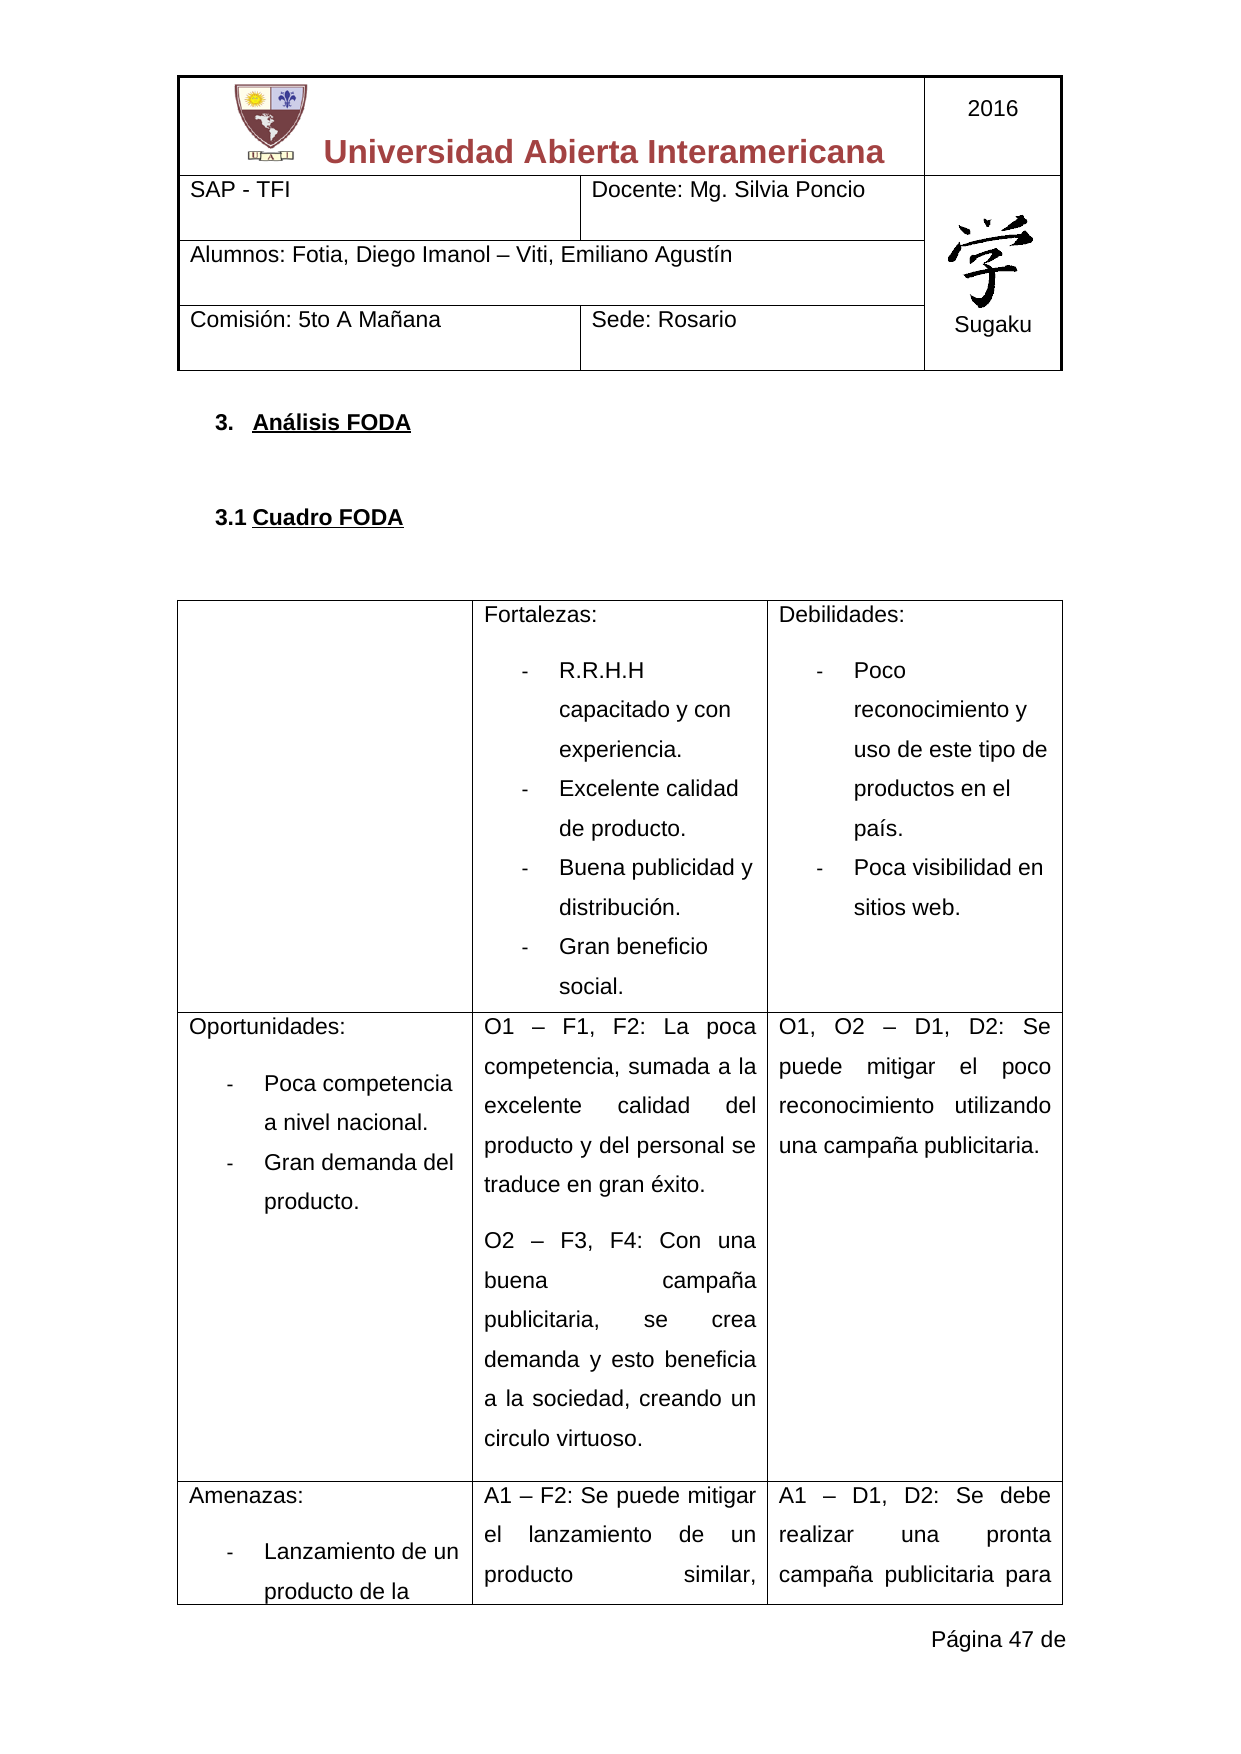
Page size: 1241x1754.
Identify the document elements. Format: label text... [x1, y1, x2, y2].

table_header Fortalezas: R.R.H.H capacitado y con experiencia. Excelente calidad de producto. Buena publicidad y distribución. Gran beneficio social. [473, 601, 767, 1012]
subtitle Análisis FODA [215, 408, 1063, 435]
picture [218, 78, 324, 164]
table_header Debilidades: Poco reconocimiento y uso de este tipo de productos en el país. Poca visibilidad en sitios web. [768, 601, 1062, 1012]
picture [942, 208, 1044, 311]
table_cell A1 – D1, D2: Se debe realizar una pronta campaña publicitaria para poder posicionarse mejor y más rápido, antes de cualquier posible competencia. [768, 1482, 1062, 1604]
subtitle Cuadro FODA [215, 504, 1063, 531]
table_header [178, 601, 472, 1012]
table_cell Oportunidades: Poca competencia a nivel nacional. Gran demanda del producto. [178, 1013, 472, 1481]
table_cell O1, O2 – D1, D2: Se puede mitigar el poco reconocimiento utilizando una campaña publicitaria. [768, 1013, 1062, 1481]
table_cell O1 – F1, F2: La poca competencia, sumada a la excelente calidad del producto y del personal se traduce en gran éxito. O2 – F3, F4: Con una buena campaña publicitaria, se crea demanda y esto beneficia a la sociedad, creando un circulo virtuoso. [473, 1013, 767, 1481]
